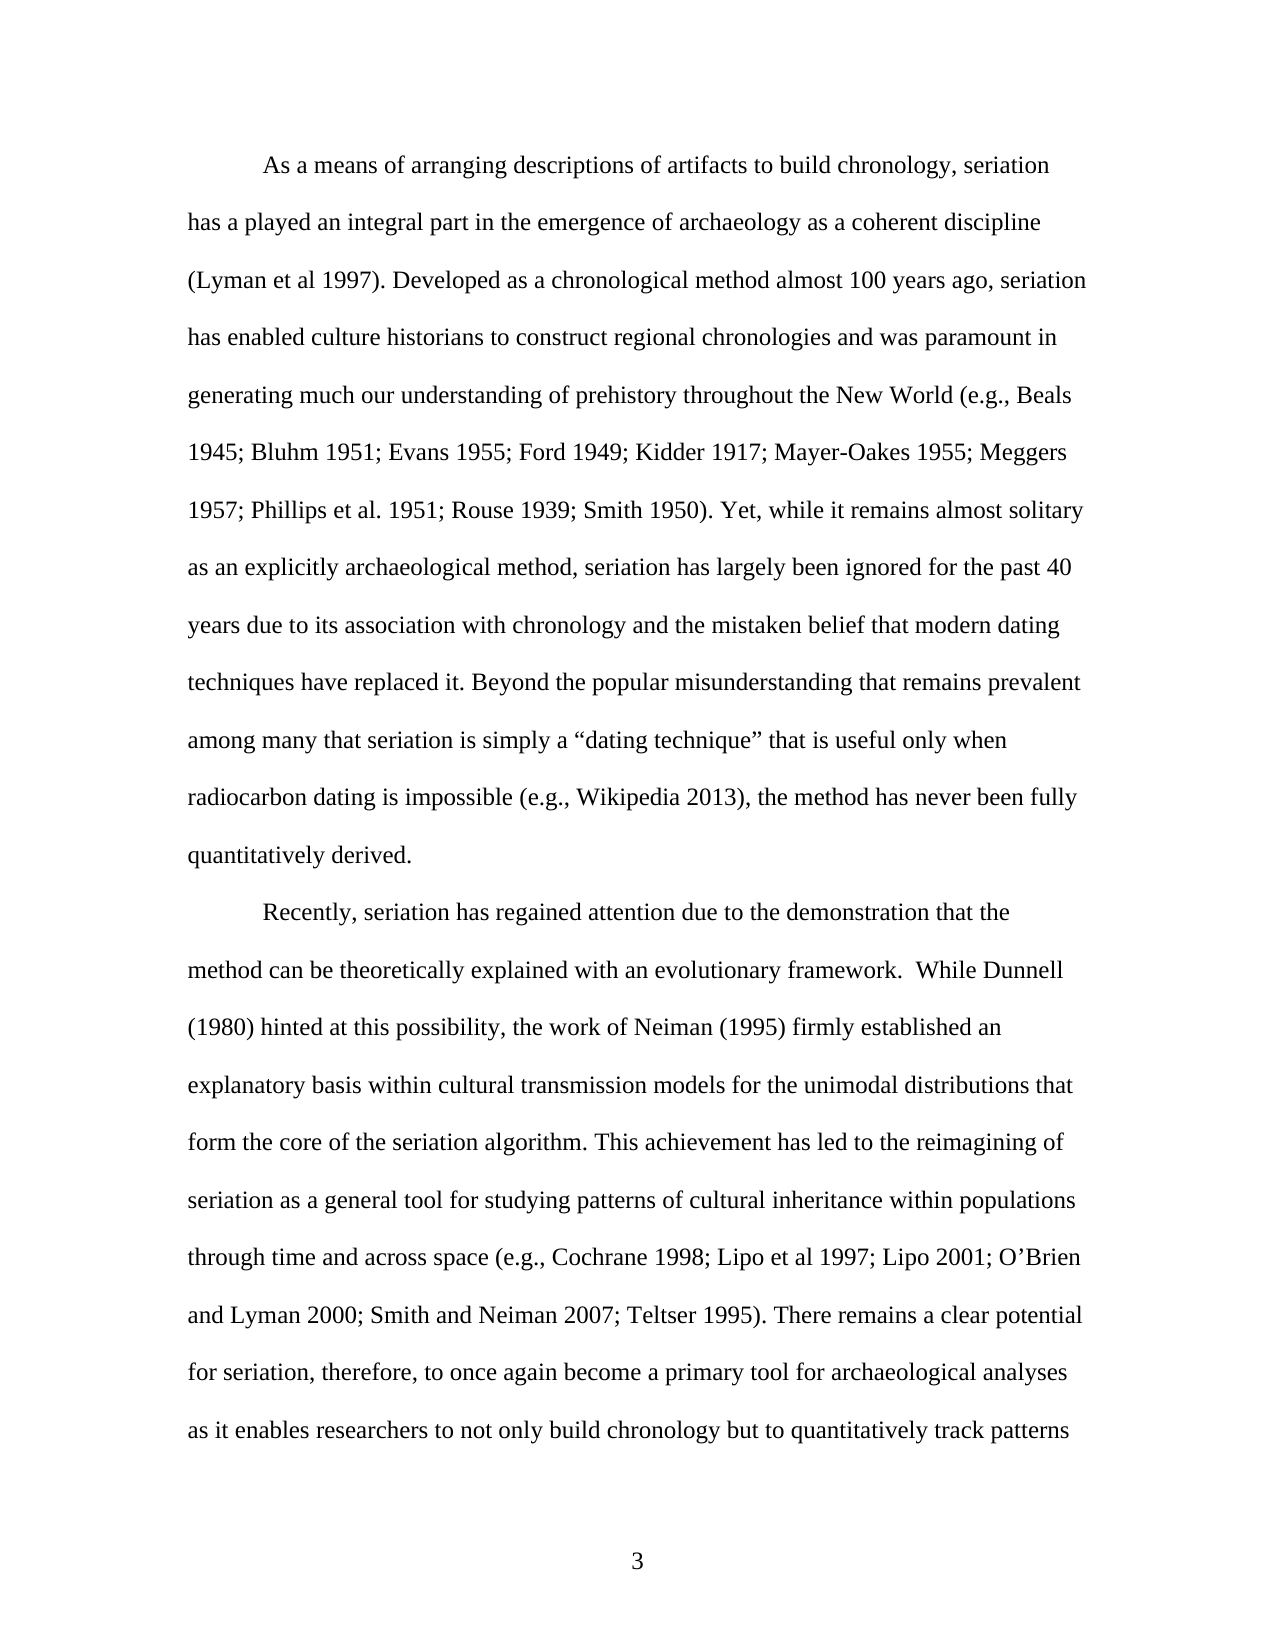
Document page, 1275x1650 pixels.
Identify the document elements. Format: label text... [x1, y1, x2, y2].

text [187, 897, 1087, 1444]
text As a means of arranging descriptions of artifacts to build chronology, seriation has a played an integral part in the emergence of archaeology as a coherent discipline (Lyman et al 1997). Developed as a chronological method almost 100 years ago, seriation has enabled culture historians to construct regional chronologies and was paramount in generating much our understanding of prehistory throughout the New World (e.g., Beals 1945; Bluhm 1951; Evans 1955; Ford 1949; Kidder 1917; Mayer-Oakes 1955; Meggers 1957; Phillips et al. 1951; Rouse 1939; Smith 1950). Yet, while it remains almost solitary as an explicitly archaeological method, seriation has largely been ignored for the past 40 years due to its association with chronology and the mistaken belief that modern dating techniques have replaced it. Beyond the popular misunderstanding that remains prevalent among many that seriation is simply a “dating technique” that is useful only when radiocarbon dating is impossible (e.g., Wikipedia 2013), the method has never been fully quantitatively derived. [187, 150, 1087, 869]
